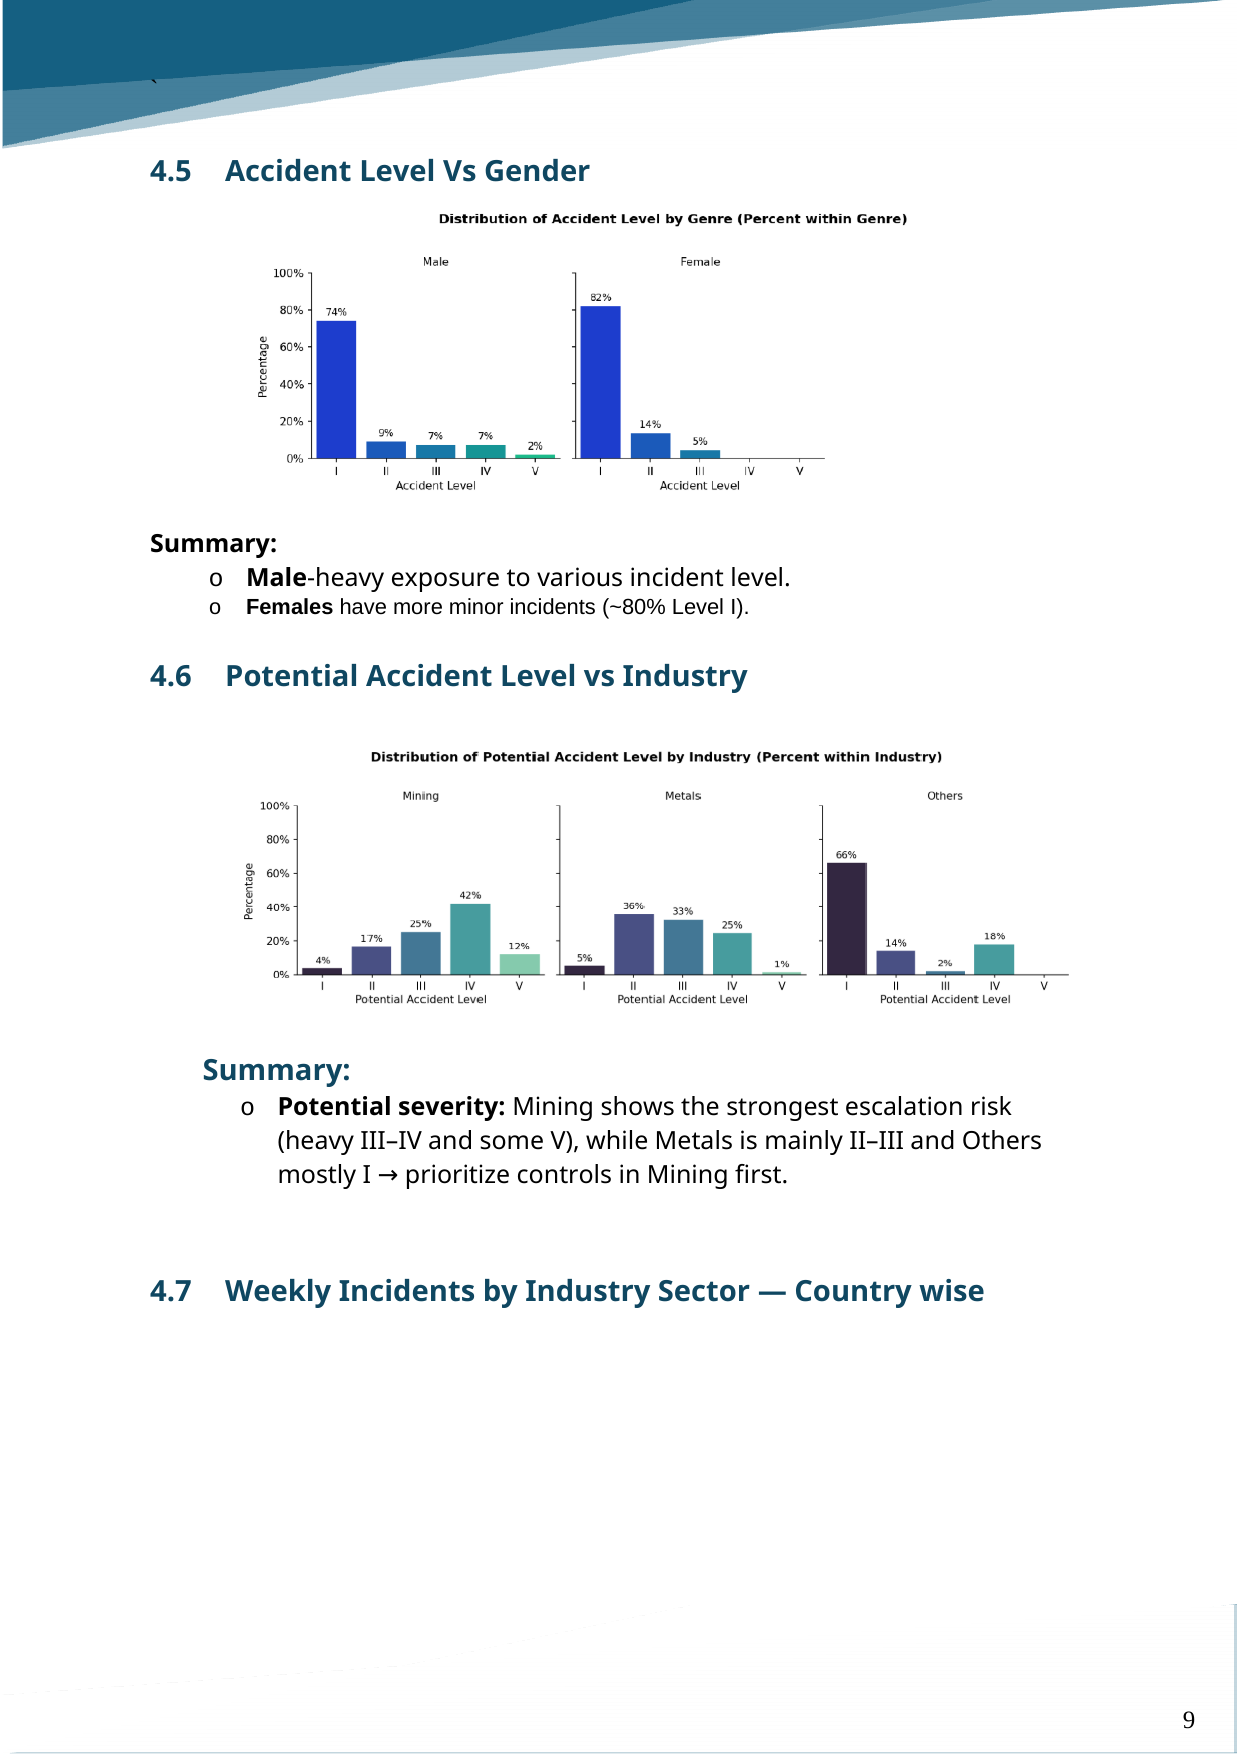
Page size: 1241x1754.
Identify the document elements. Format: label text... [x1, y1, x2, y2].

subtitle Potential Accident Level vs Industry [150, 655, 1090, 695]
picture [2, 1604, 1237, 1753]
list Potential severity: Mining shows the strongest escalation risk (heavy III–IV and some V), while Metals is mainly II–III and Others mostly I → prioritize controls in Mining first. [240, 1088, 1090, 1191]
picture [150, 189, 1091, 526]
list Male-heavy exposure to various incident level. [208, 560, 1090, 594]
subtitle Weekly Incidents by Industry Sector — Country wise [150, 1270, 1090, 1310]
picture [2, 0, 1238, 149]
list Females have more minor incidents (~80% Level I). [208, 594, 1090, 621]
picture [202, 734, 1143, 1049]
list Summary: [202, 1049, 1090, 1088]
text Summary: [150, 526, 1090, 560]
subtitle Accident Level Vs Gender [150, 150, 1090, 189]
